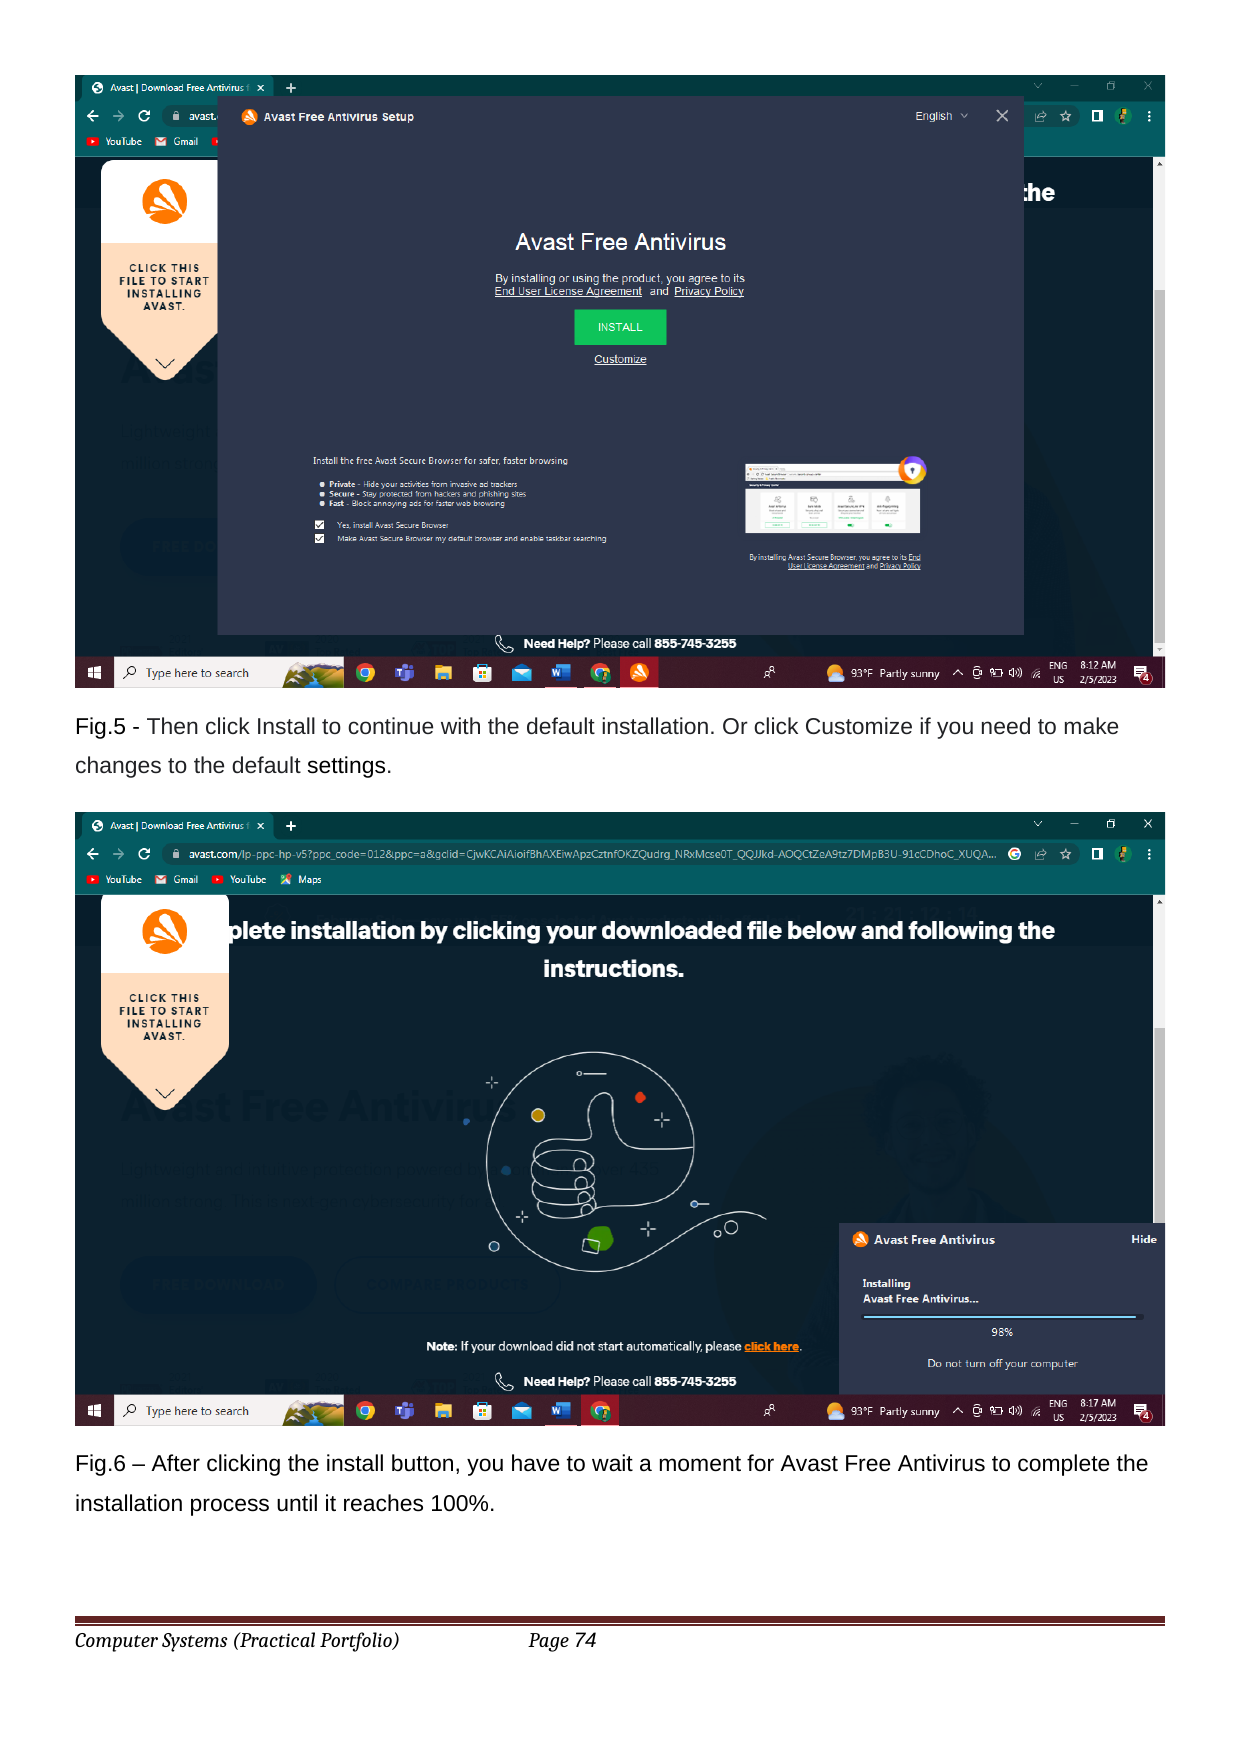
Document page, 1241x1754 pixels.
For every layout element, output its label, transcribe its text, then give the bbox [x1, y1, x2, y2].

picture [75, 75, 1166, 688]
text Fig.5 - Then click Install to continue with the default installation. Or click Customize if you need to make changes to the default settings. [75, 713, 1165, 778]
picture [75, 812, 1166, 1426]
text Fig.6 – After clicking the install button, you have to wait a moment for Avast Free Antivirus to complete the installation process until it reaches 100%. [75, 1450, 1165, 1516]
